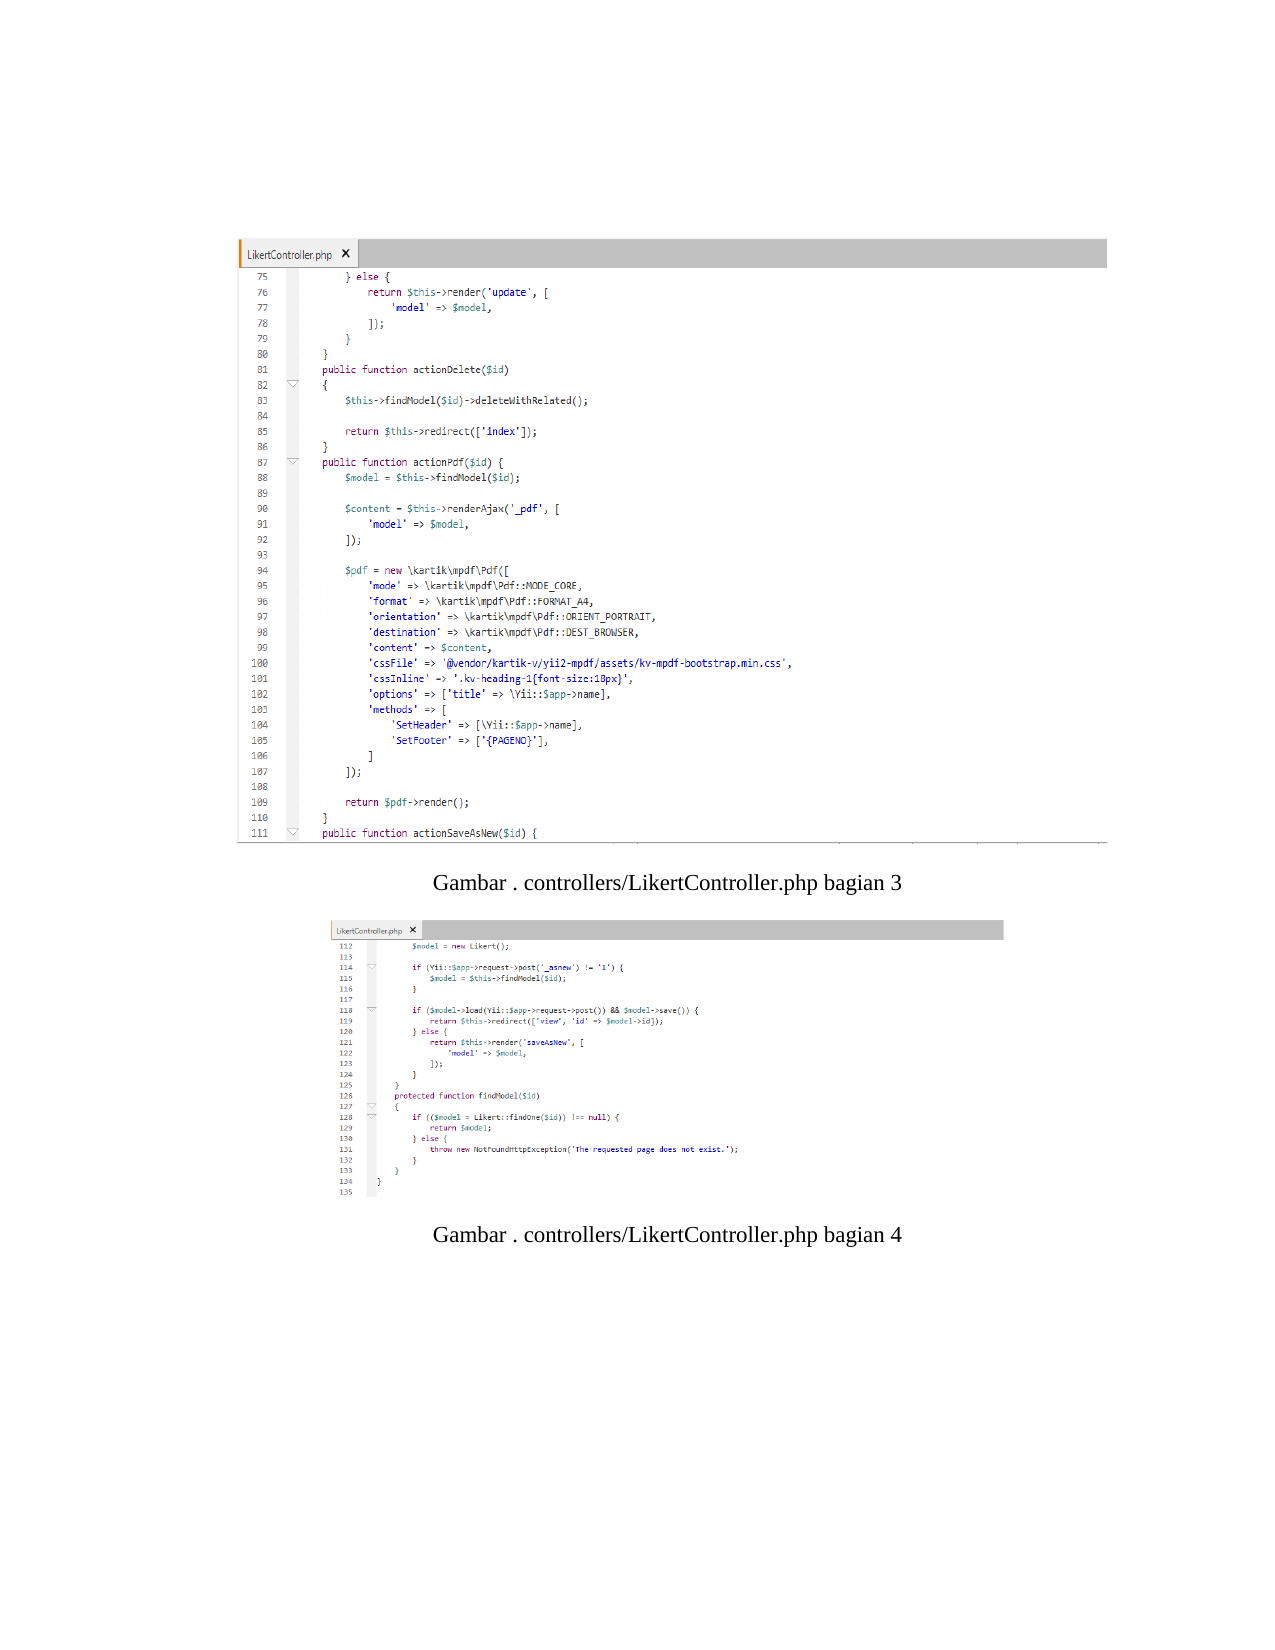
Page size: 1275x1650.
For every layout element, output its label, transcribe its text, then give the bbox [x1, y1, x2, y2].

text Gambar . controllers/LikertController.php bagian 3 [237, 869, 1098, 895]
picture [237, 237, 1107, 844]
picture [331, 920, 1004, 1197]
text Gambar . controllers/LikertController.php bagian 4 [237, 1221, 1098, 1247]
